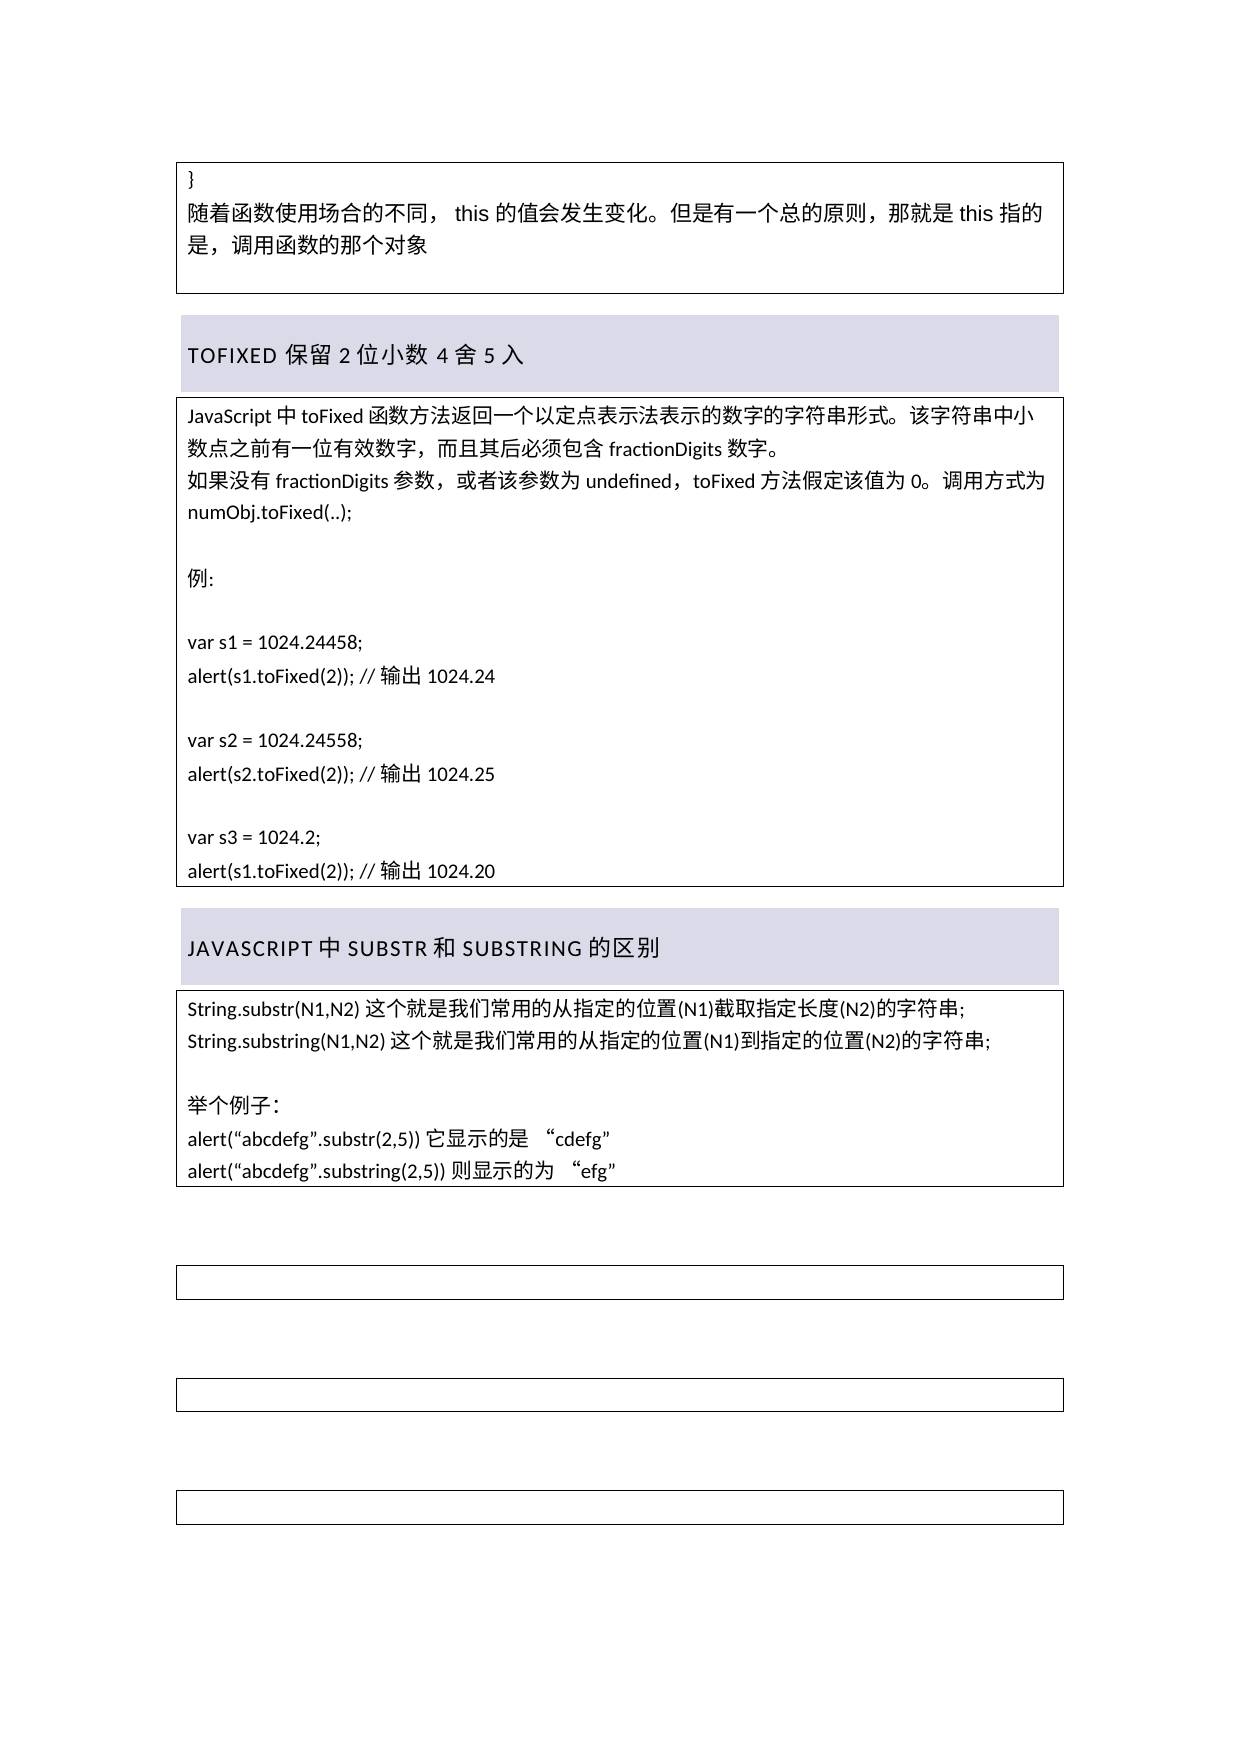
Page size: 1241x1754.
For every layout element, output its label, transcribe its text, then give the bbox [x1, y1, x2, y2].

table_header [177, 1266, 1063, 1299]
table_header [177, 1379, 1063, 1411]
table_header JavaScript中toFixed函数方法返回一个以定点表示法表示的数字的字符串形式。该字符串中小数点之前有一位有效数字，而且其后必须包含 fractionDigits 数字。 如果没有 fractionDigits 参数，或者该参数为 undefined，toFixed 方法假定该值为 0。调用方式为 numObj.toFixed(..); 例: var s1 = 1024.24458; alert(s1.toFixed(2)); // 输出 1024.24 var s2 = 1024.24558; alert(s2.toFixed(2)); // 输出 1024.25 var s3 = 1024.2; alert(s1.toFixed(2)); // 输出 1024.20 [177, 398, 1063, 886]
table_header String.substr(N1,N2) 这个就是我们常用的从指定的位置(N1)截取指定长度(N2)的字符串; String.substring(N1,N2) 这个就是我们常用的从指定的位置(N1)到指定的位置(N2)的字符串; 举个例子： alert(“abcdefg”.substr(2,5)) 它显示的是 “cdefg” alert(“abcdefg”.substring(2,5)) 则显示的为 “efg” [177, 991, 1063, 1186]
subtitle toFixed 保留2位小数 4舍5入 [188, 321, 1053, 386]
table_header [177, 163, 1063, 293]
table_header [177, 1491, 1063, 1524]
subtitle JavaScript中substr和substring的区别 [188, 914, 1053, 979]
